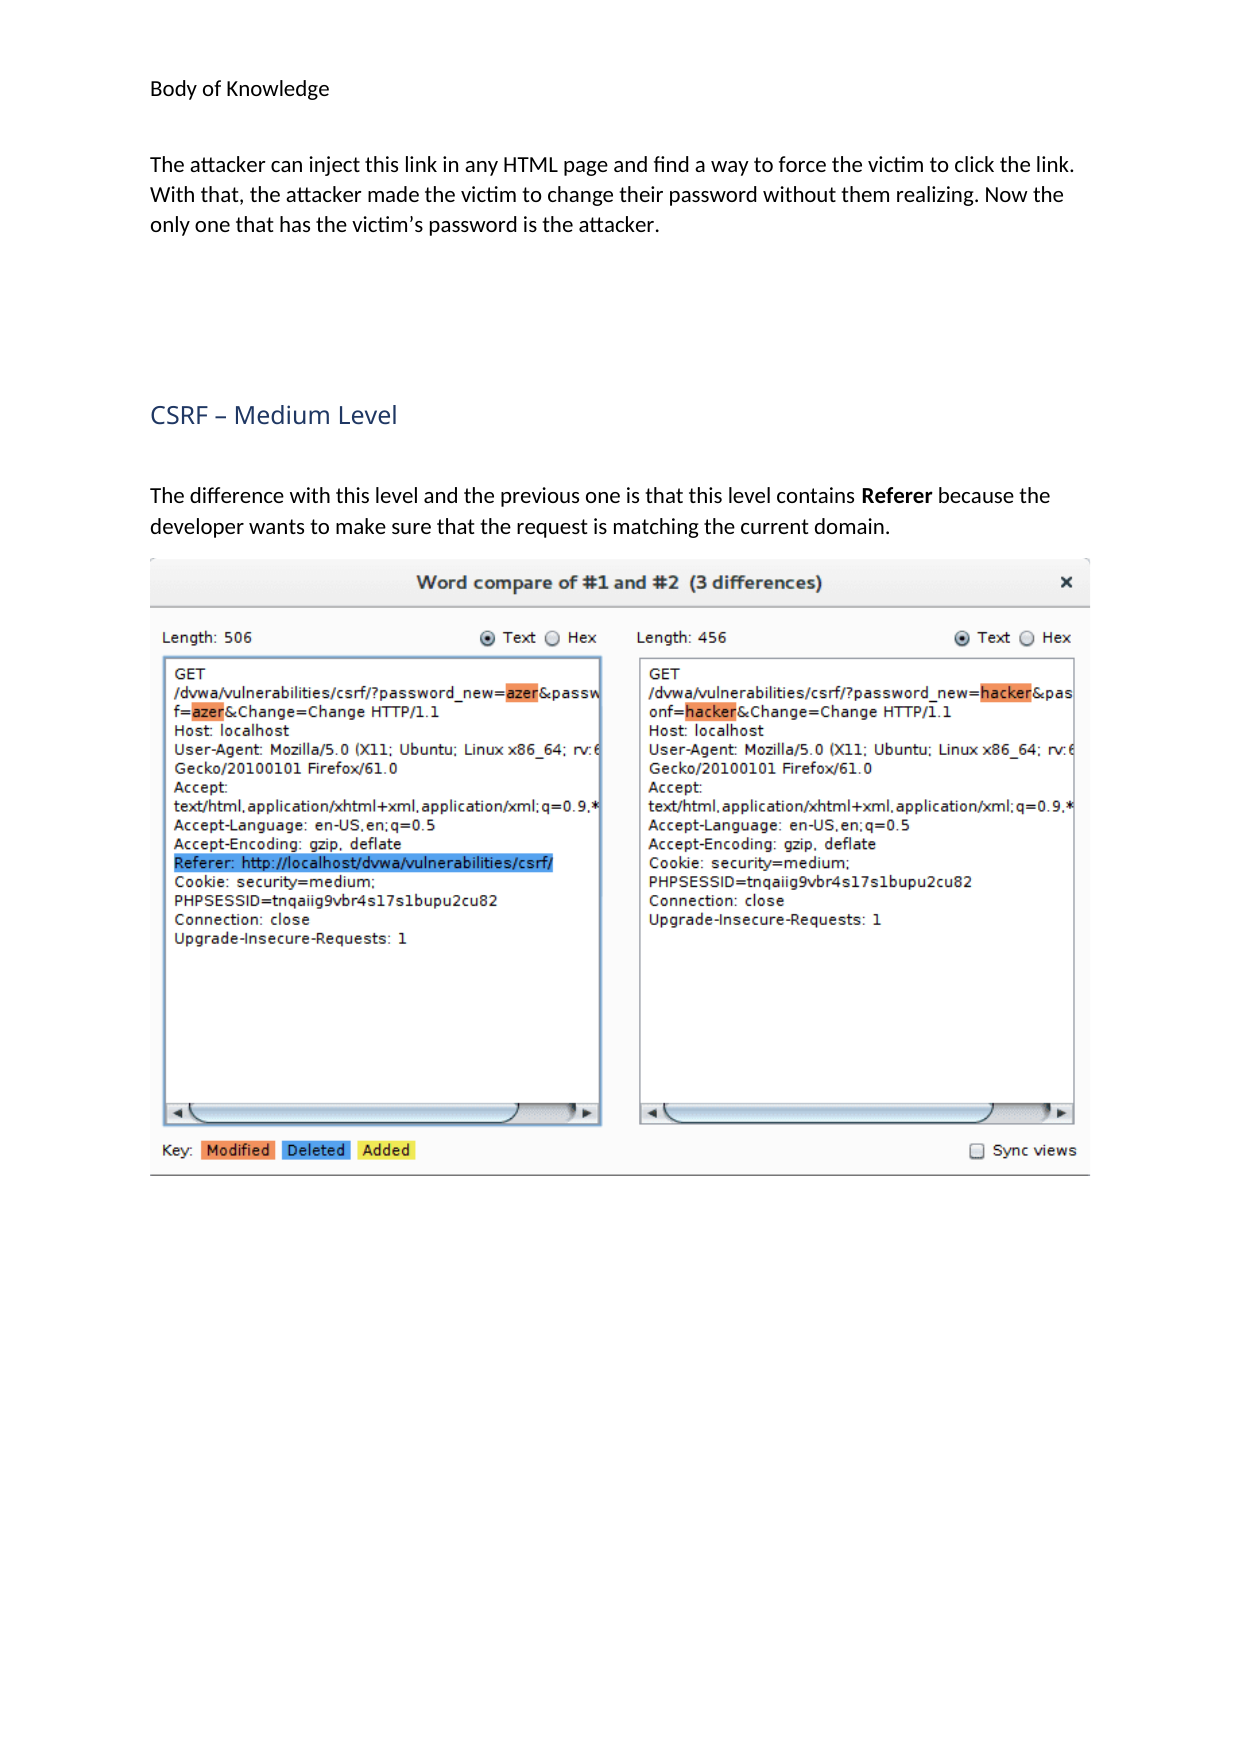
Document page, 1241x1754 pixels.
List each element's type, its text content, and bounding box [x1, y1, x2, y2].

text The attacker can inject this link in any HTML page and find a way to force the victim to click the link. With that, the attacker made the victim to change their password without them realizing. Now the only one that has the victim’s password is the attacker. [150, 150, 1090, 238]
picture [150, 558, 1091, 1176]
text The difference with this level and the previous one is that this level contains Referer because the developer wants to make sure that the request is matching the current domain. [150, 482, 1090, 540]
subtitle CSRF – Medium Level [150, 398, 1090, 432]
